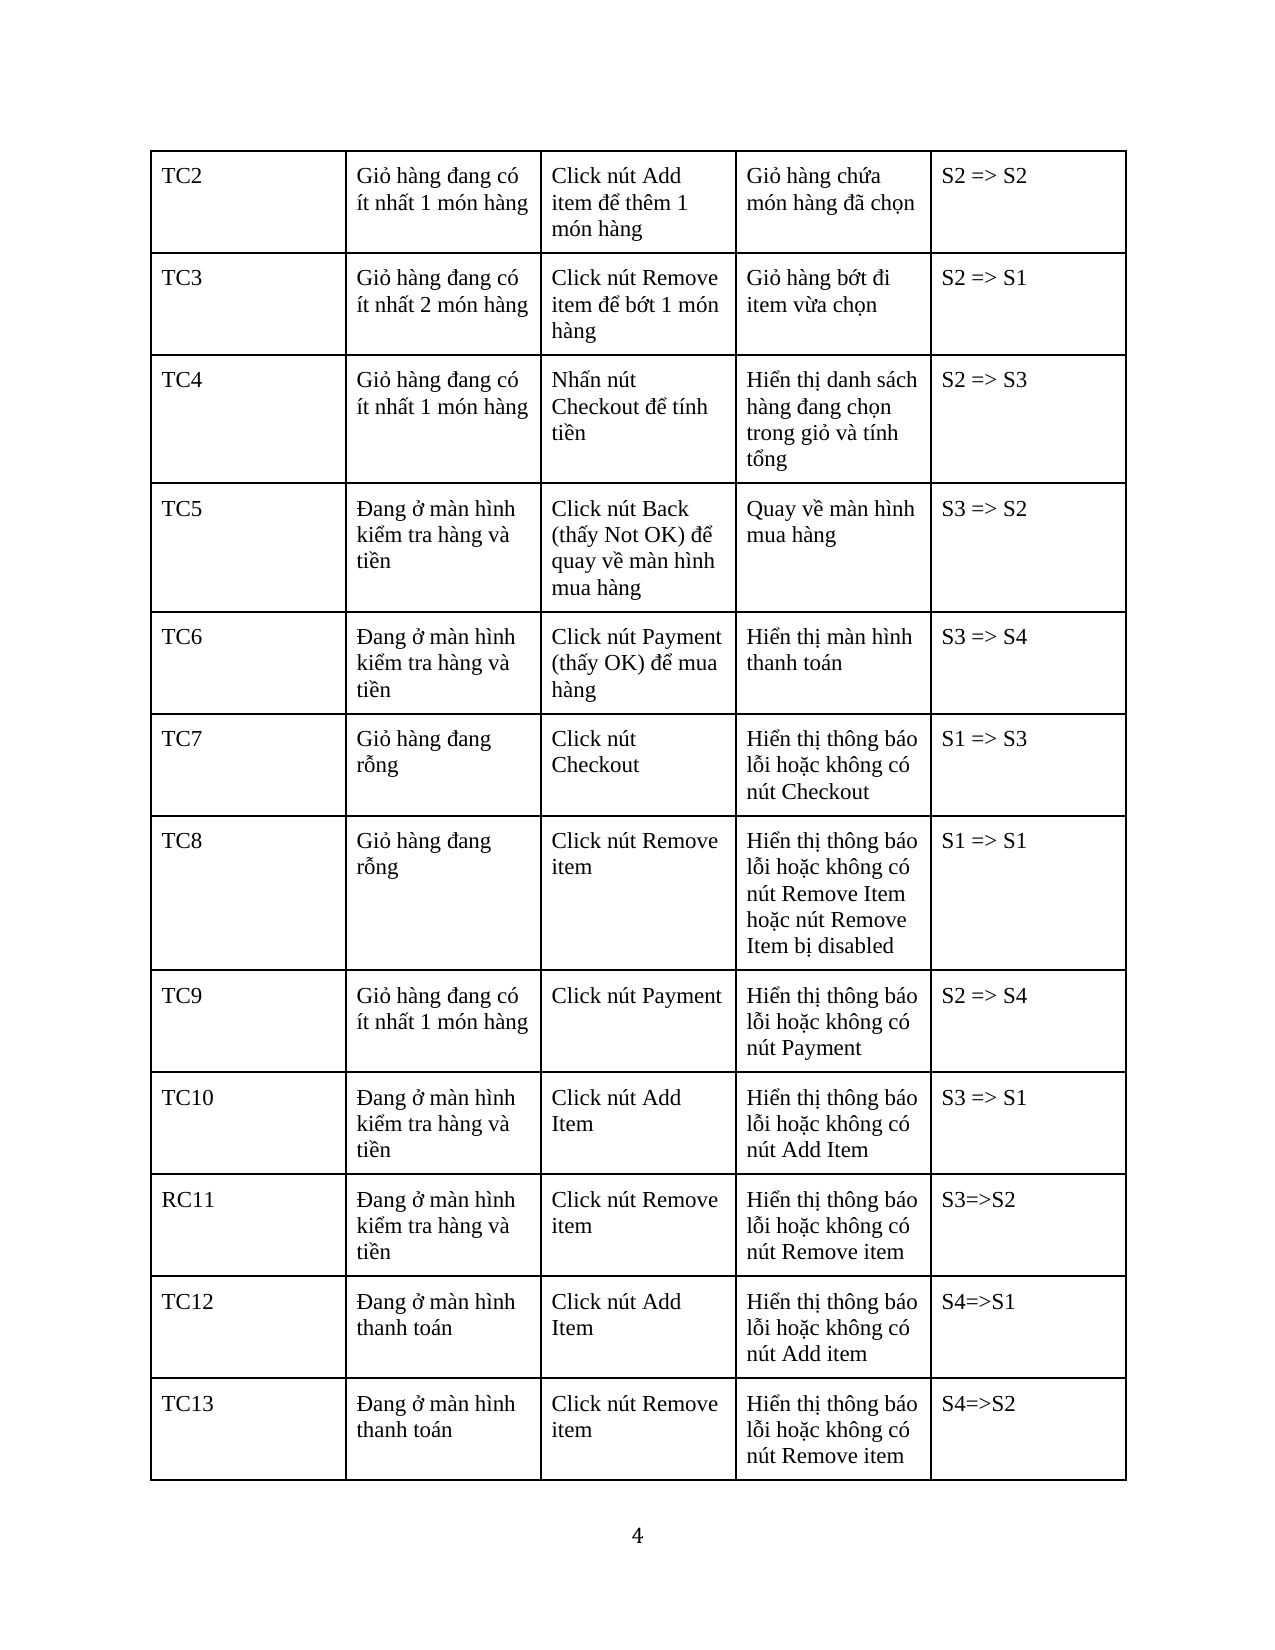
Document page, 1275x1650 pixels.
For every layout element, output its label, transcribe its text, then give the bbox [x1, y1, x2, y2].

table_cell Đang ở màn hình kiểm tra hàng và tiền [347, 1073, 540, 1173]
table_cell Click nút Checkout [542, 715, 735, 814]
table_cell Đang ở màn hình kiểm tra hàng và tiền [347, 484, 540, 611]
table_cell Click nút Remove item [542, 1175, 735, 1275]
table_cell RC11 [152, 1175, 345, 1275]
table_cell TC13 [152, 1379, 345, 1479]
table_cell S2 => S1 [932, 254, 1125, 354]
table_cell TC8 [152, 817, 345, 969]
table_cell Giỏ hàng bớt đi item vừa chọn [737, 254, 930, 354]
table_cell Đang ở màn hình kiểm tra hàng và tiền [347, 1175, 540, 1275]
table_cell Hiển thị thông báo lỗi hoặc không có nút Add item [737, 1277, 930, 1377]
table_cell Click nút Payment (thấy OK) để mua hàng [542, 613, 735, 713]
table_cell Đang ở màn hình kiểm tra hàng và tiền [347, 613, 540, 713]
table_cell S3 => S1 [932, 1073, 1125, 1173]
table_cell TC3 [152, 254, 345, 354]
table_cell Hiển thị thông báo lỗi hoặc không có nút Remove item [737, 1379, 930, 1479]
table_cell S4=>S2 [932, 1379, 1125, 1479]
table_cell Giỏ hàng đang rỗng [347, 817, 540, 969]
table_cell Hiển thị màn hình thanh toán [737, 613, 930, 713]
table_cell S3=>S2 [932, 1175, 1125, 1275]
table_cell Đang ở màn hình thanh toán [347, 1277, 540, 1377]
table_cell S3 => S2 [932, 484, 1125, 611]
table_cell Hiển thị thông báo lỗi hoặc không có nút Add Item [737, 1073, 930, 1173]
table_cell Click nút Payment [542, 971, 735, 1071]
table_cell TC7 [152, 715, 345, 814]
table_cell Hiển thị thông báo lỗi hoặc không có nút Remove Item hoặc nút Remove Item bị disabled [737, 817, 930, 969]
table_cell TC2 [152, 152, 345, 252]
table_cell Click nút Back (thấy Not OK) để quay về màn hình mua hàng [542, 484, 735, 611]
table_cell TC9 [152, 971, 345, 1071]
table_cell Click nút Remove item để bớt 1 món hàng [542, 254, 735, 354]
table_cell Click nút Add Item [542, 1277, 735, 1377]
table_cell S2 => S2 [932, 152, 1125, 252]
table_cell Hiển thị thông báo lỗi hoặc không có nút Checkout [737, 715, 930, 814]
table_cell Giỏ hàng đang có ít nhất 1 món hàng [347, 152, 540, 252]
table_cell Nhấn nút Checkout để tính tiền [542, 356, 735, 482]
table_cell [542, 152, 735, 252]
table_cell Quay về màn hình mua hàng [737, 484, 930, 611]
table_cell TC6 [152, 613, 345, 713]
table_cell Hiển thị thông báo lỗi hoặc không có nút Remove item [737, 1175, 930, 1275]
table_cell S1 => S3 [932, 715, 1125, 814]
table_cell Giỏ hàng đang rỗng [347, 715, 540, 814]
table_cell TC5 [152, 484, 345, 611]
table_cell Click nút Remove item [542, 817, 735, 969]
table_cell TC12 [152, 1277, 345, 1377]
table_cell Hiển thị thông báo lỗi hoặc không có nút Payment [737, 971, 930, 1071]
table_cell Giỏ hàng đang có ít nhất 2 món hàng [347, 254, 540, 354]
table_cell TC4 [152, 356, 345, 482]
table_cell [737, 152, 930, 252]
table_cell S3 => S4 [932, 613, 1125, 713]
table_cell S4=>S1 [932, 1277, 1125, 1377]
table_cell Click nút Remove item [542, 1379, 735, 1479]
table_cell S1 => S1 [932, 817, 1125, 969]
table_cell S2 => S4 [932, 971, 1125, 1071]
table_cell Giỏ hàng đang có ít nhất 1 món hàng [347, 356, 540, 482]
table_cell Hiển thị danh sách hàng đang chọn trong giỏ và tính tổng [737, 356, 930, 482]
table_cell S2 => S3 [932, 356, 1125, 482]
table_cell Đang ở màn hình thanh toán [347, 1379, 540, 1479]
table_cell Giỏ hàng đang có ít nhất 1 món hàng [347, 971, 540, 1071]
table_cell Click nút Add Item [542, 1073, 735, 1173]
table_cell TC10 [152, 1073, 345, 1173]
